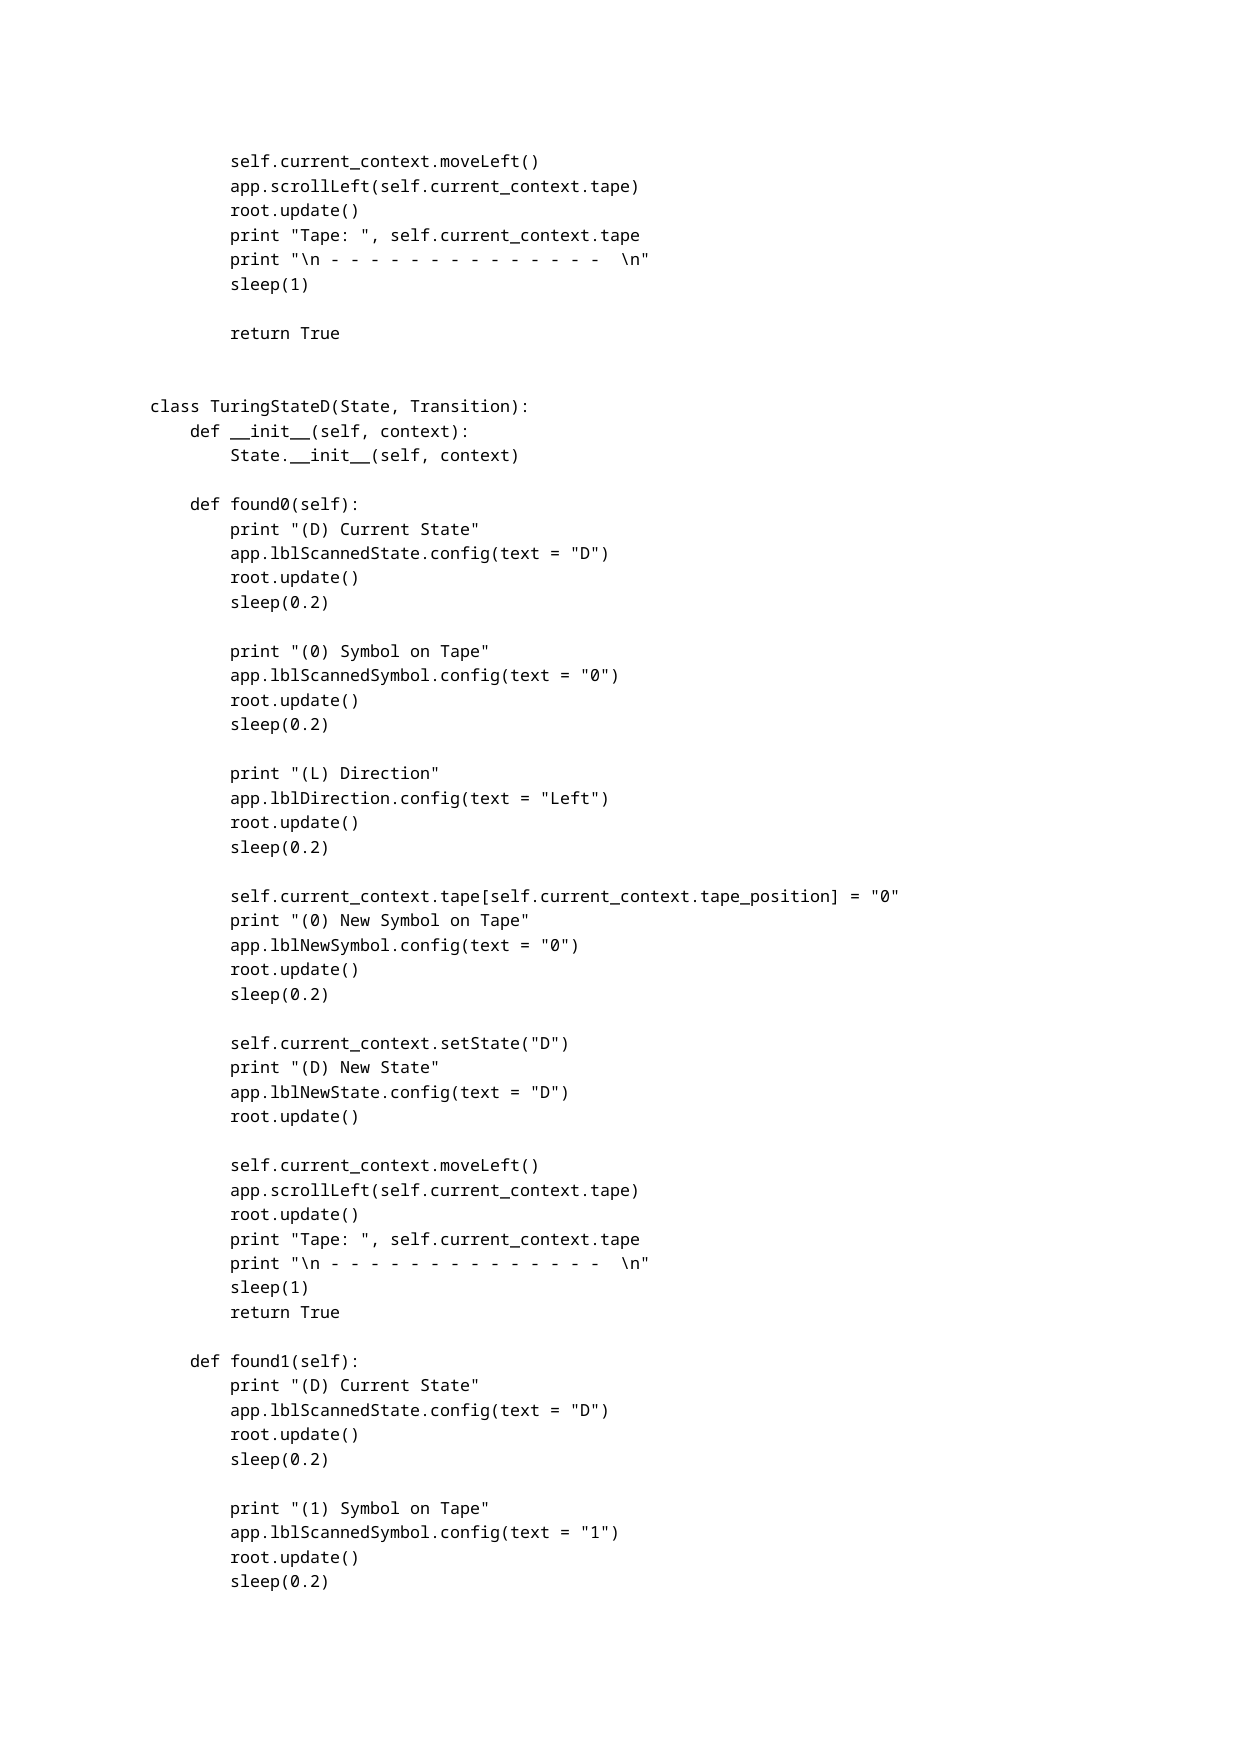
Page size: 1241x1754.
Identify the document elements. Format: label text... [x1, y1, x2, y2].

text sleep(0.2) [150, 1570, 1090, 1592]
text sleep(0.2) [150, 835, 1090, 858]
text sleep(0.2) [150, 1447, 1090, 1470]
text app.lblNewSymbol.config(text = "0") [150, 933, 1090, 956]
text app.scrollLeft(self.current_context.tape) [150, 174, 1090, 197]
text app.scrollLeft(self.current_context.tape) [150, 1178, 1090, 1201]
text print "(L) Direction" [150, 762, 1090, 785]
text def __init__(self, context): [150, 419, 1090, 442]
text print "(D) Current State" [150, 517, 1090, 540]
text root.update() [150, 566, 1090, 589]
text root.update() [150, 811, 1090, 834]
text print "(D) Current State" [150, 1374, 1090, 1397]
text self.current_context.moveLeft() [150, 1154, 1090, 1176]
text sleep(1) [150, 1276, 1090, 1299]
text self.current_context.tape[self.current_context.tape_position] = "0" [150, 884, 1090, 907]
text self.current_context.moveLeft() [150, 150, 1090, 173]
text app.lblScannedSymbol.config(text = "0") [150, 664, 1090, 687]
text return True [150, 1301, 1090, 1323]
text root.update() [150, 958, 1090, 981]
text print "(0) New Symbol on Tape" [150, 909, 1090, 932]
text app.lblScannedState.config(text = "D") [150, 1398, 1090, 1421]
text print "\n - - - - - - - - - - - - - - \n" [150, 248, 1090, 271]
text sleep(0.2) [150, 982, 1090, 1005]
text root.update() [150, 1423, 1090, 1446]
text sleep(1) [150, 272, 1090, 295]
text return True [150, 321, 1090, 344]
text print "(1) Symbol on Tape" [150, 1496, 1090, 1519]
text root.update() [150, 1203, 1090, 1225]
text root.update() [150, 688, 1090, 711]
text self.current_context.setState("D") [150, 1031, 1090, 1054]
text print "Tape: ", self.current_context.tape [150, 223, 1090, 246]
text class TuringStateD(State, Transition): [150, 395, 1090, 417]
text root.update() [150, 1545, 1090, 1568]
text print "Tape: ", self.current_context.tape [150, 1227, 1090, 1250]
text app.lblNewState.config(text = "D") [150, 1080, 1090, 1103]
text print "\n - - - - - - - - - - - - - - \n" [150, 1252, 1090, 1274]
text root.update() [150, 199, 1090, 222]
text State.__init__(self, context) [150, 444, 1090, 466]
text sleep(0.2) [150, 591, 1090, 613]
text def found0(self): [150, 493, 1090, 515]
text root.update() [150, 1105, 1090, 1127]
text app.lblDirection.config(text = "Left") [150, 786, 1090, 809]
text app.lblScannedSymbol.config(text = "1") [150, 1521, 1090, 1543]
text def found1(self): [150, 1349, 1090, 1372]
text print "(0) Symbol on Tape" [150, 639, 1090, 662]
text app.lblScannedState.config(text = "D") [150, 542, 1090, 564]
text print "(D) New State" [150, 1056, 1090, 1078]
text sleep(0.2) [150, 713, 1090, 736]
